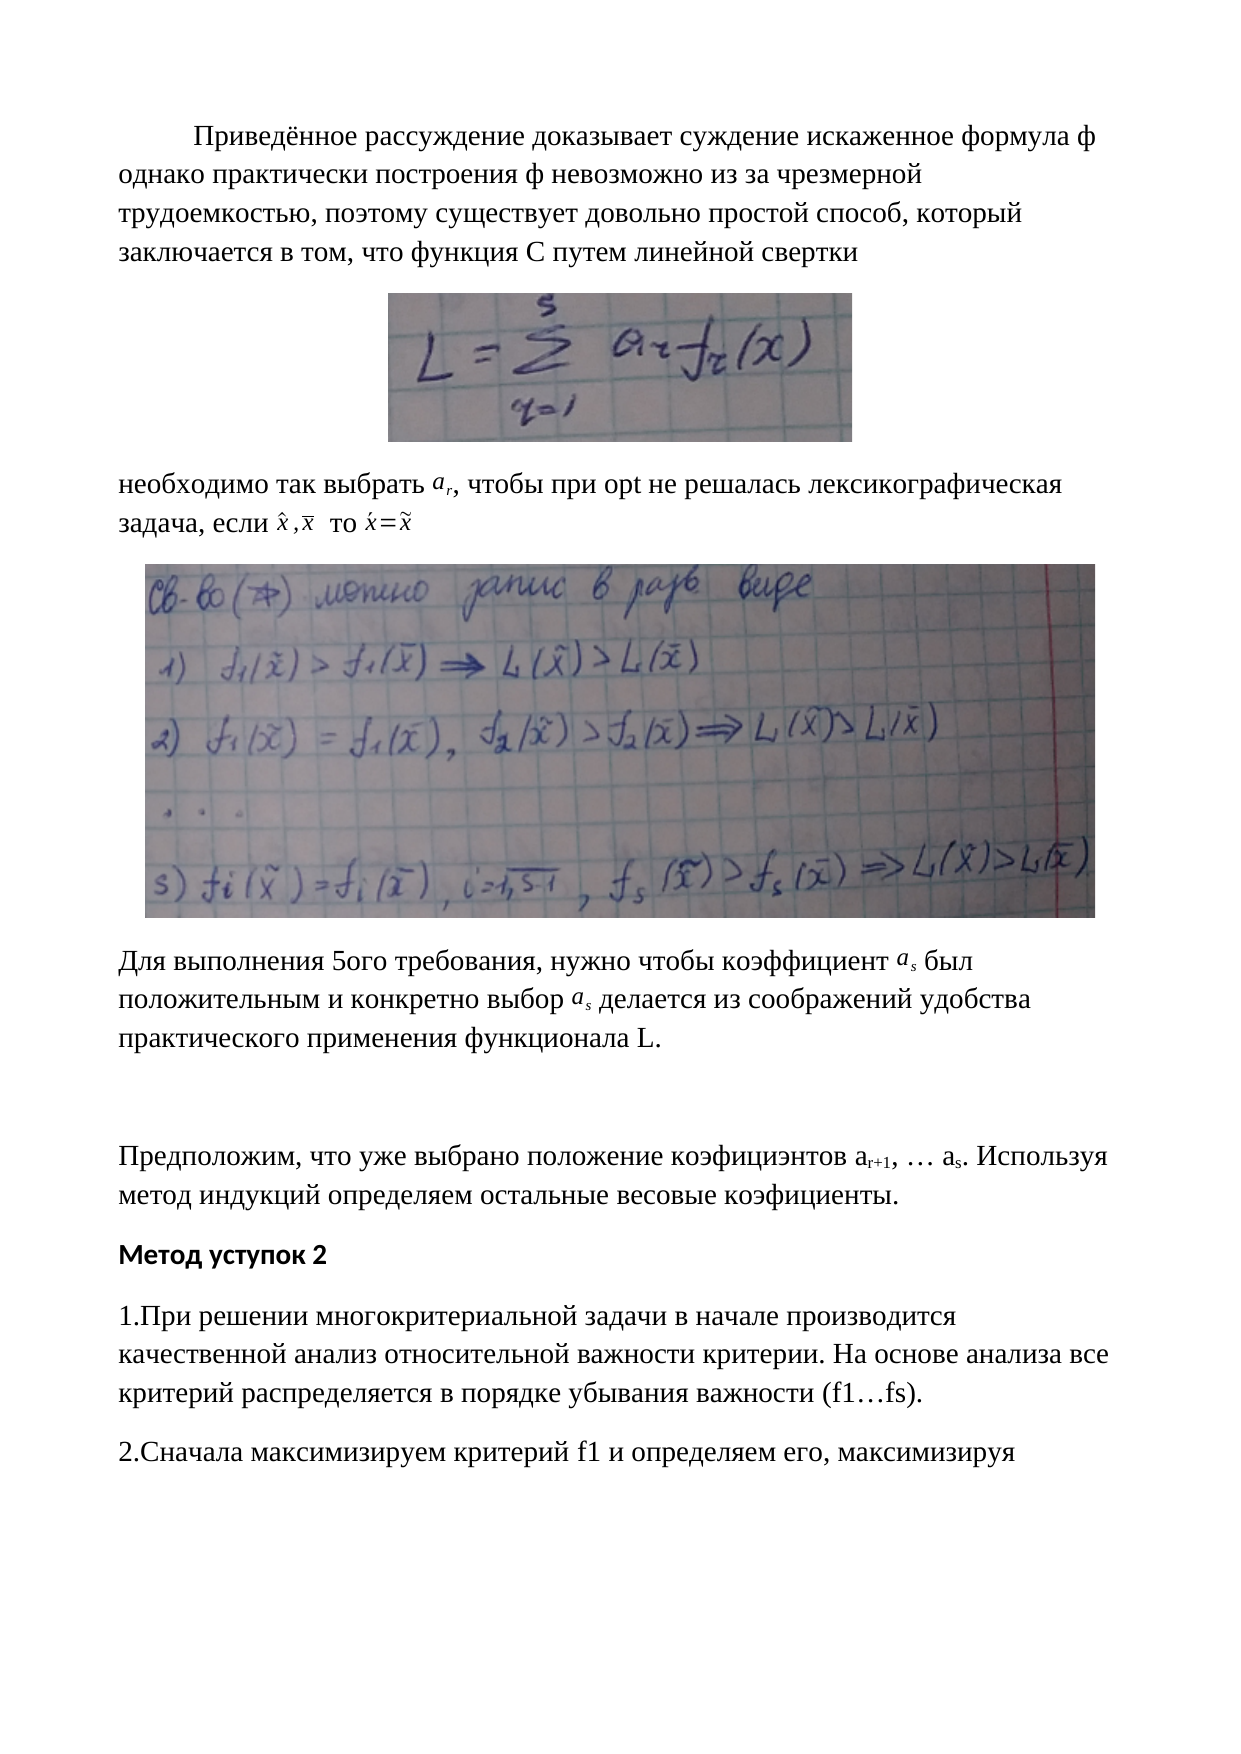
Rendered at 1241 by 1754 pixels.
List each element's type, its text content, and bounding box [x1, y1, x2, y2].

text 1.При решении многокритериальной задачи в начале производится качественной анализ относительной важности критерии. На основе анализа все критерий распределяется в порядке убывания важности (f1…fs). [118, 1298, 1122, 1409]
text Для выполнения 5ого требования, нужно чтобы коэффициент был положительным и конкретно выбор делается из соображений удобства практического применения функционала L. [118, 943, 1122, 1053]
picture [145, 564, 1096, 918]
text Метод уступок 2 [118, 1236, 1122, 1272]
picture [388, 293, 853, 442]
text 2.Сначала максимизируем критерий f1 и определяем его, максимизируя [118, 1434, 1122, 1468]
text Предположим, что уже выбрано положение коэфициэнтов ar+1, … as. Используя метод индукций определяем остальные весовые коэфициенты. [118, 1138, 1122, 1211]
text необходимо так выбрать , чтобы при opt не решалась лексикографическая задача, если то [118, 467, 1122, 539]
text Приведённое рассуждение доказывает суждение искаженное формула ф однако практически построения ф невозможно из за чрезмерной трудоемкостью, поэтому существует довольно простой способ, который заключается в том, что функция С путем линейной свертки [118, 118, 1122, 267]
